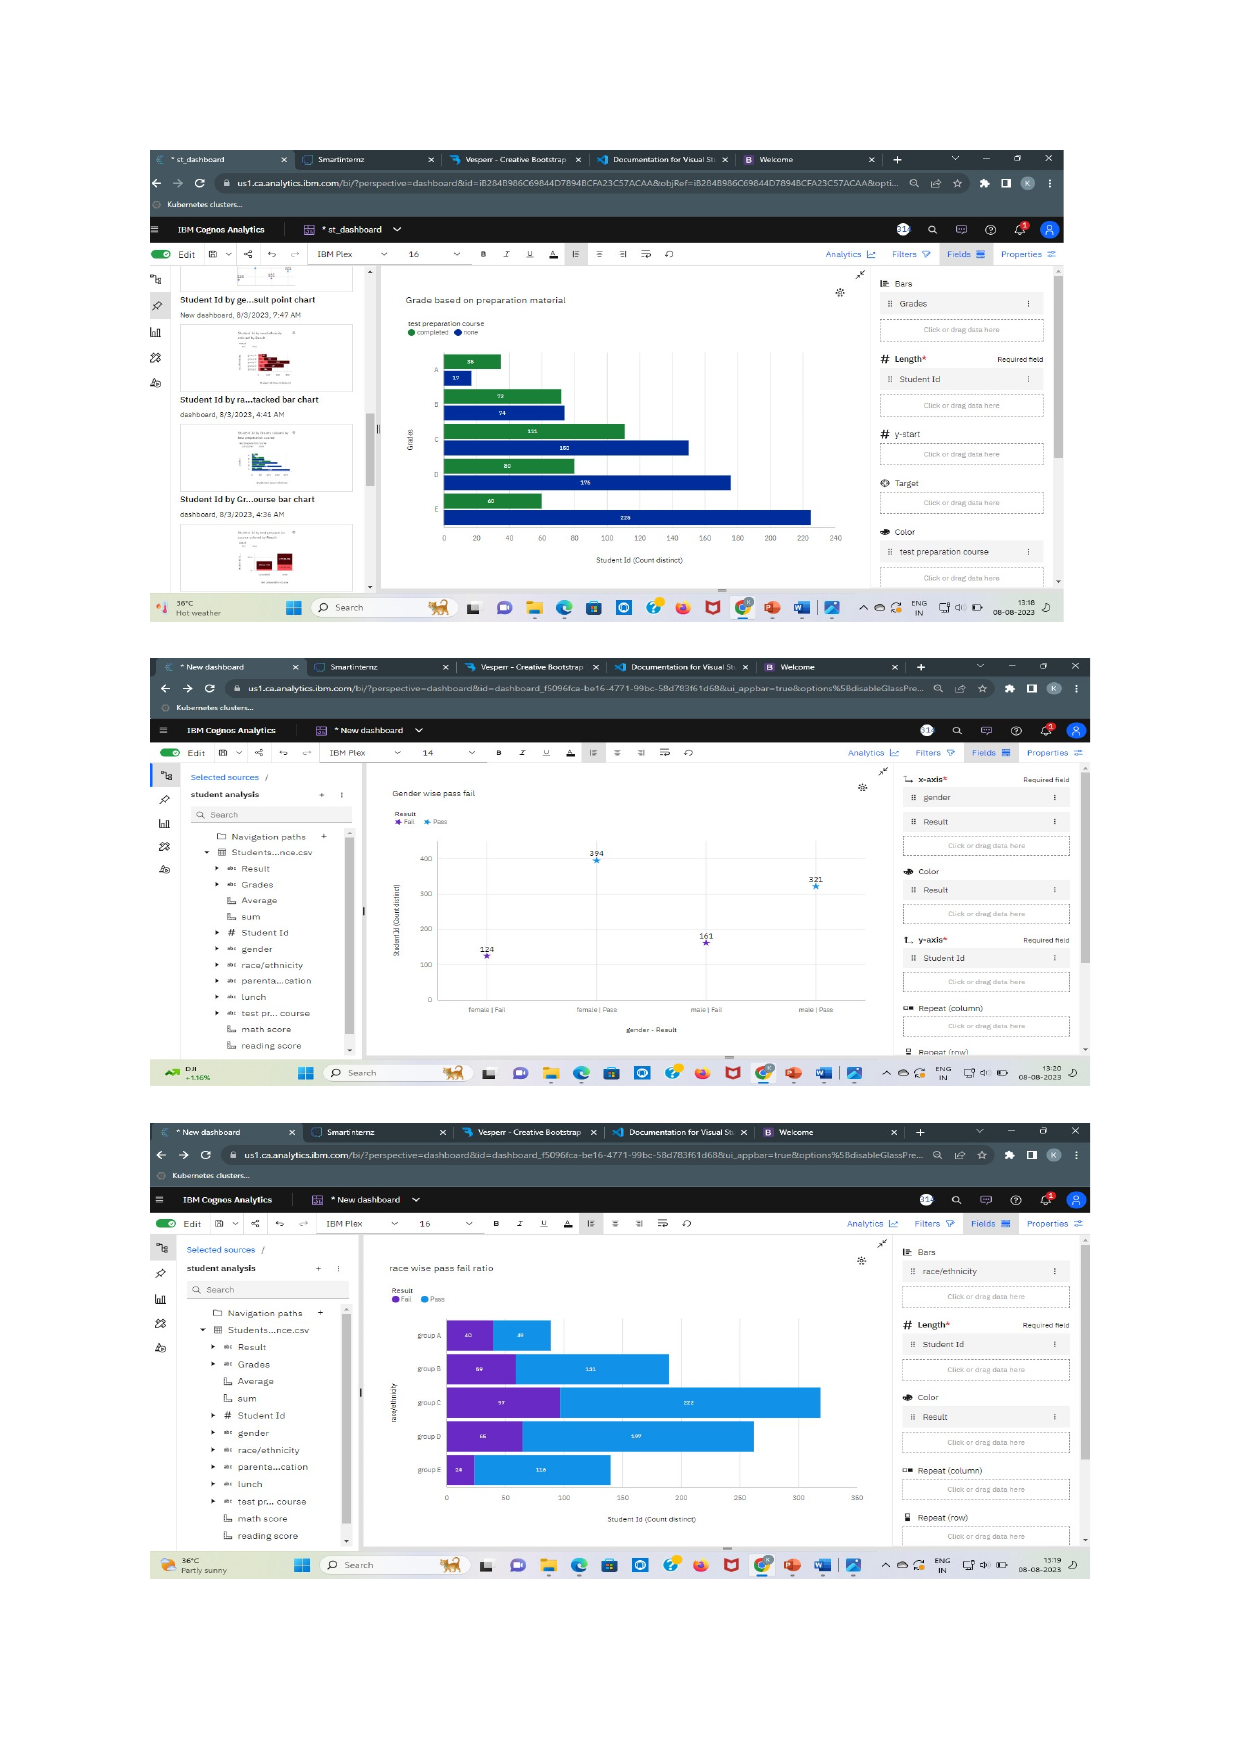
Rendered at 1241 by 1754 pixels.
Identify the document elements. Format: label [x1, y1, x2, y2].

picture [150, 150, 1064, 622]
picture [150, 658, 1091, 1086]
picture [150, 1123, 1091, 1579]
